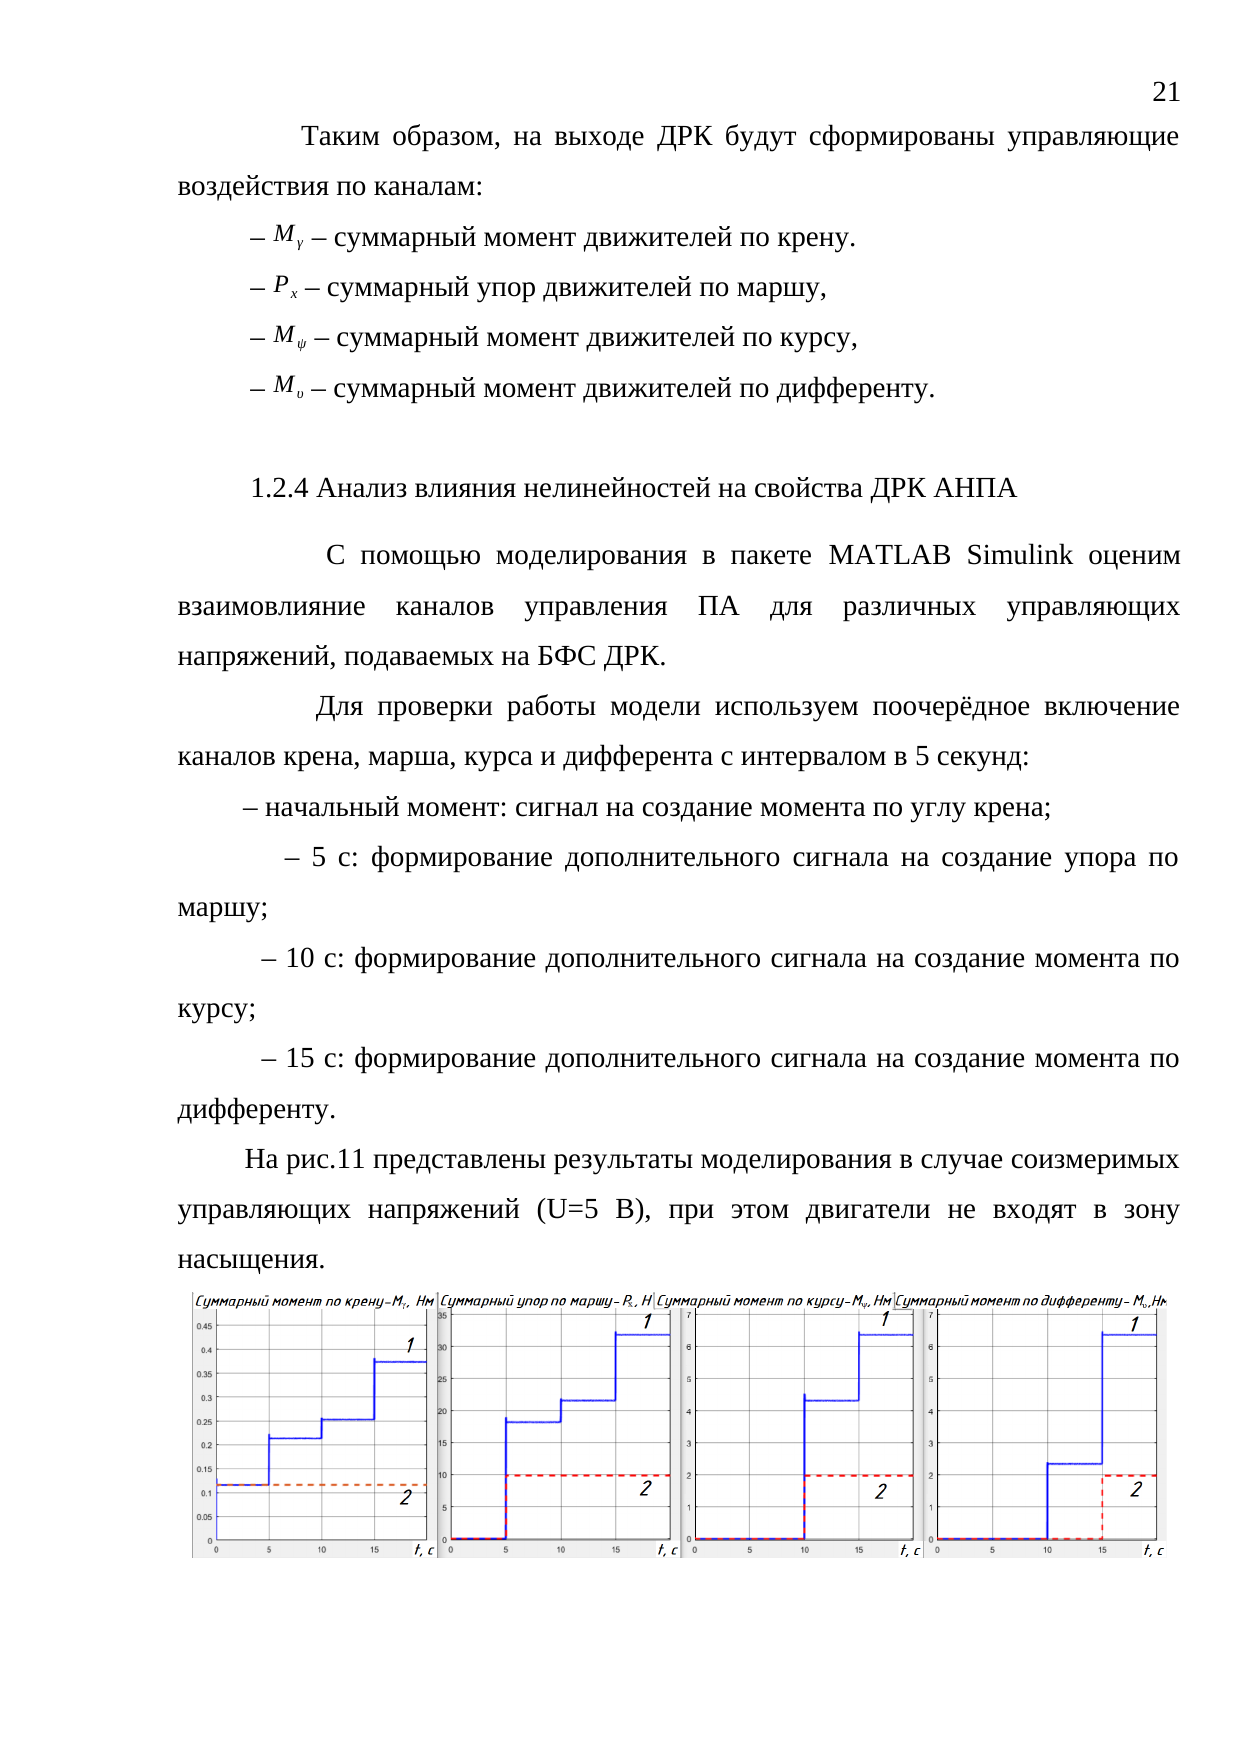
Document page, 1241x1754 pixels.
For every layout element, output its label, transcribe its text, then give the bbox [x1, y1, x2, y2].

text – – суммарный момент движителей по крену. [177, 219, 1181, 252]
text С помощью моделирования в пакете MATLAB Simulink оценим взаимовлияние каналов управления ПА для различных управляющих напряжений, подаваемых на БФС ДРК. [177, 537, 1181, 671]
text – – суммарный момент движителей по курсу, [177, 319, 1181, 353]
text – 15 с: формирование дополнительного сигнала на создание момента по дифференту. [177, 1040, 1181, 1124]
text Для проверки работы модели используем поочерёдное включение каналов крена, марша, курса и дифферента с интервалом в 5 секунд: [177, 688, 1181, 772]
text Таким образом, на выходе ДРК будут сформированы управляющие воздействия по каналам: [177, 118, 1181, 202]
text – 10 с: формирование дополнительного сигнала на создание момента по курсу; [177, 940, 1181, 1024]
picture [192, 1292, 1167, 1558]
text 1.2.4 Анализ влияния нелинейностей на свойства ДРК АНПА [177, 470, 1181, 504]
text – 5 с: формирование дополнительного сигнала на создание упора по маршу; [177, 839, 1181, 923]
text – – суммарный упор движителей по маршу, [177, 269, 1181, 303]
text – начальный момент: сигнал на создание момента по углу крена; [177, 789, 1181, 822]
text – – суммарный момент движителей по дифференту. [177, 370, 1181, 403]
text На рис.11 представлены результаты моделирования в случае соизмеримых управляющих напряжений (U=5 В), при этом двигатели не входят в зону насыщения. [177, 1141, 1181, 1275]
